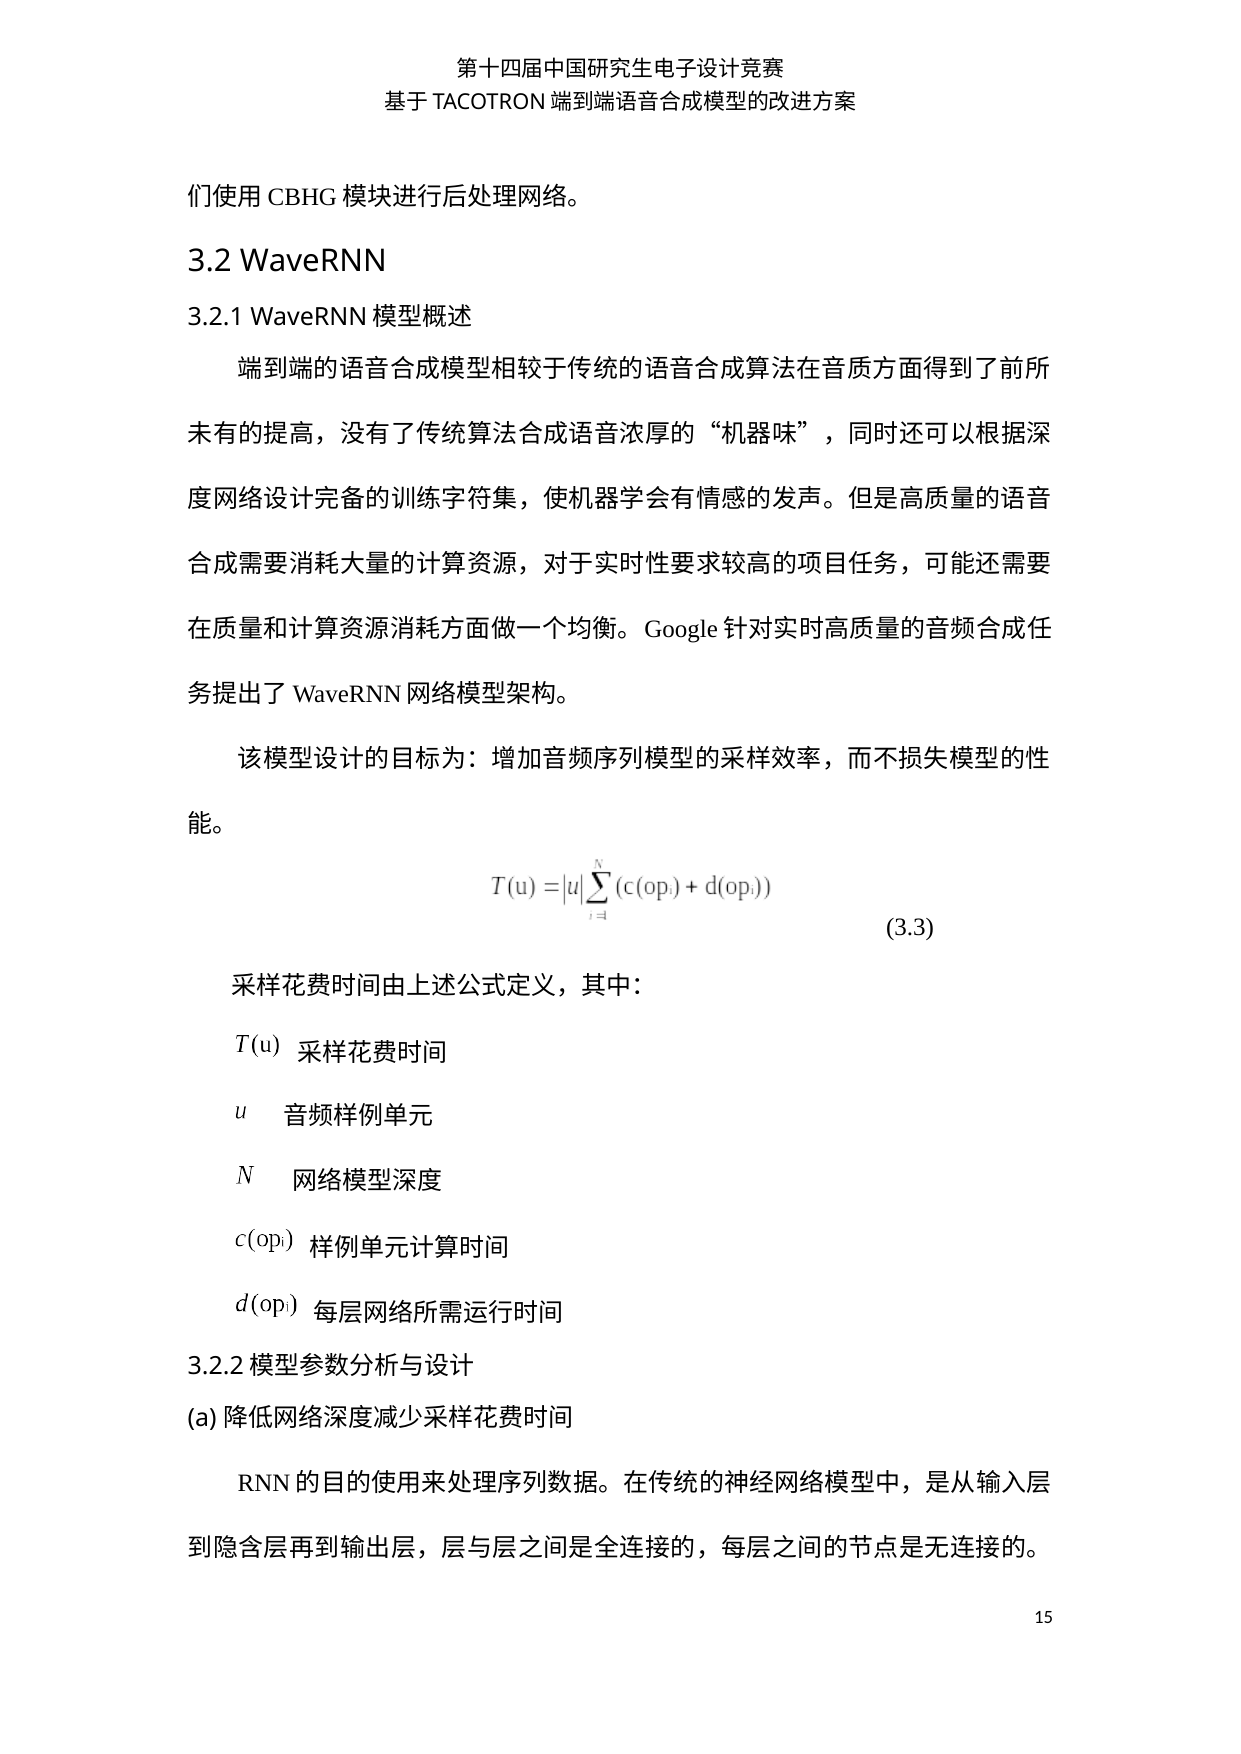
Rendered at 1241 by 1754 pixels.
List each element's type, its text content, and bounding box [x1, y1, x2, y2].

text 音频样例单元 [187, 1081, 1053, 1146]
text 每层网络所需运行时间 [187, 1276, 1053, 1341]
text (3.3) [187, 854, 1053, 951]
text 网络模型深度 [187, 1146, 1053, 1211]
subtitle 3.2 WaveRNN [187, 227, 1053, 292]
subtitle 3.2.1 WaveRNN模型概述 [187, 292, 1053, 334]
subtitle 3.2.2模型参数分析与设计 [187, 1341, 1053, 1383]
text 采样花费时间 [187, 1016, 1053, 1081]
text 样例单元计算时间 [187, 1211, 1053, 1276]
text 采样花费时间由上述公式定义，其中： [187, 951, 1053, 1016]
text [187, 162, 1053, 227]
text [187, 1448, 1053, 1578]
text 端到端的语音合成模型相较于传统的语音合成算法在音质方面得到了前所未有的提高，没有了传统算法合成语音浓厚的“机器味”，同时还可以根据深度网络设计完备的训练字符集，使机器学会有情感的发声。但是高质量的语音合成需要消耗大量的计算资源，对于实时性要求较高的项目任务，可能还需要在质量和计算资源消耗方面做一个均衡。Google针对实时高质量的音频合成任务提出了WaveRNN网络模型架构。 [187, 334, 1053, 724]
text 该模型设计的目标为：增加音频序列模型的采样效率，而不损失模型的性能。 [187, 724, 1053, 854]
list 降低网络深度减少采样花费时间 [187, 1383, 1053, 1448]
